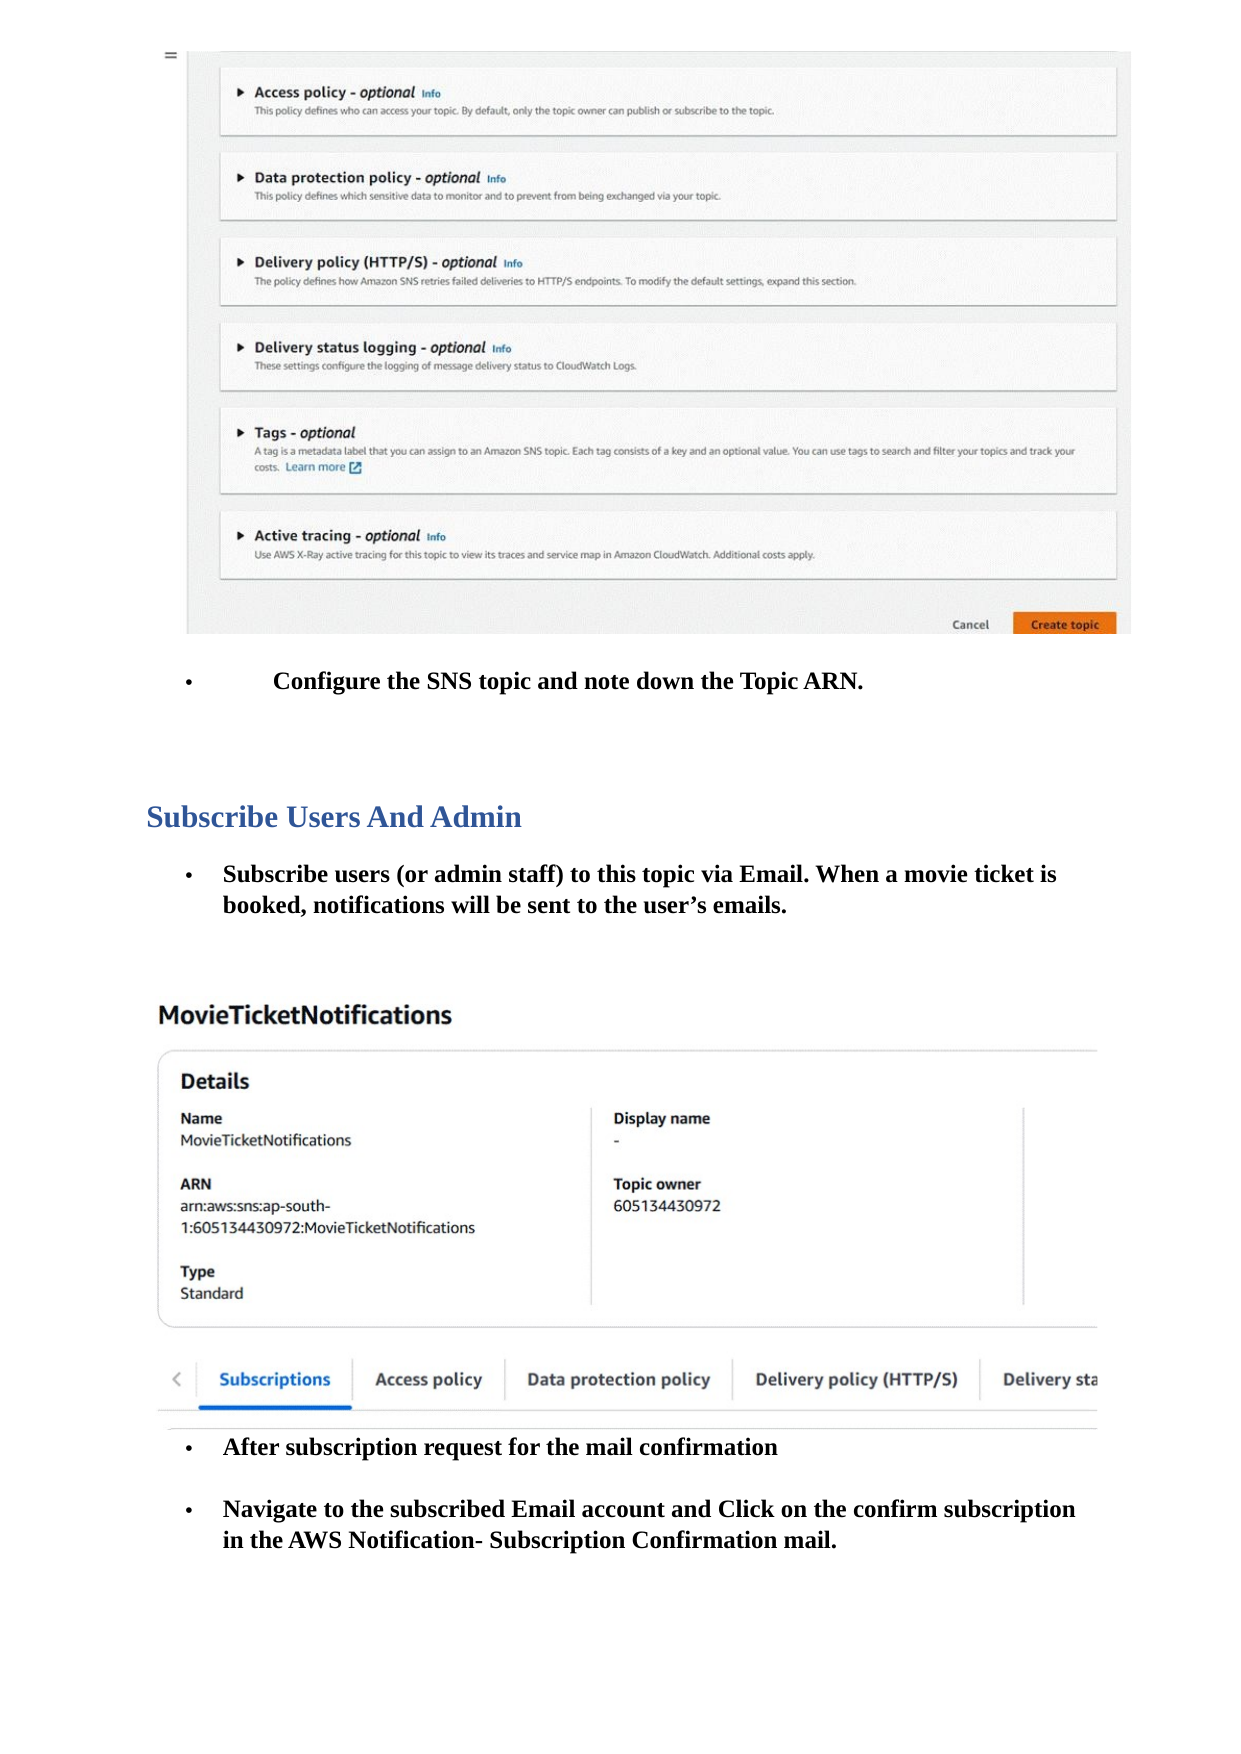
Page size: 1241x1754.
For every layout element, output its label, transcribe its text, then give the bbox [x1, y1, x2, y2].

subtitle Subscribe Users And Admin [146, 798, 1093, 834]
picture [154, 51, 1132, 634]
list Subscribe users (or admin staff) to this topic via Email. When a movie ticket is booked, notifications will be sent to the user’s emails. [185, 859, 1103, 918]
list Navigate to the subscribed Email account and Click on the confirm subscription in the AWS Notification- Subscription Confirmation mail. [185, 1494, 1103, 1553]
picture [155, 996, 1098, 1430]
list Configure the SNS topic and note down the Topic ARN. [185, 666, 1103, 695]
list After subscription request for the mail confirmation [185, 1432, 1103, 1460]
